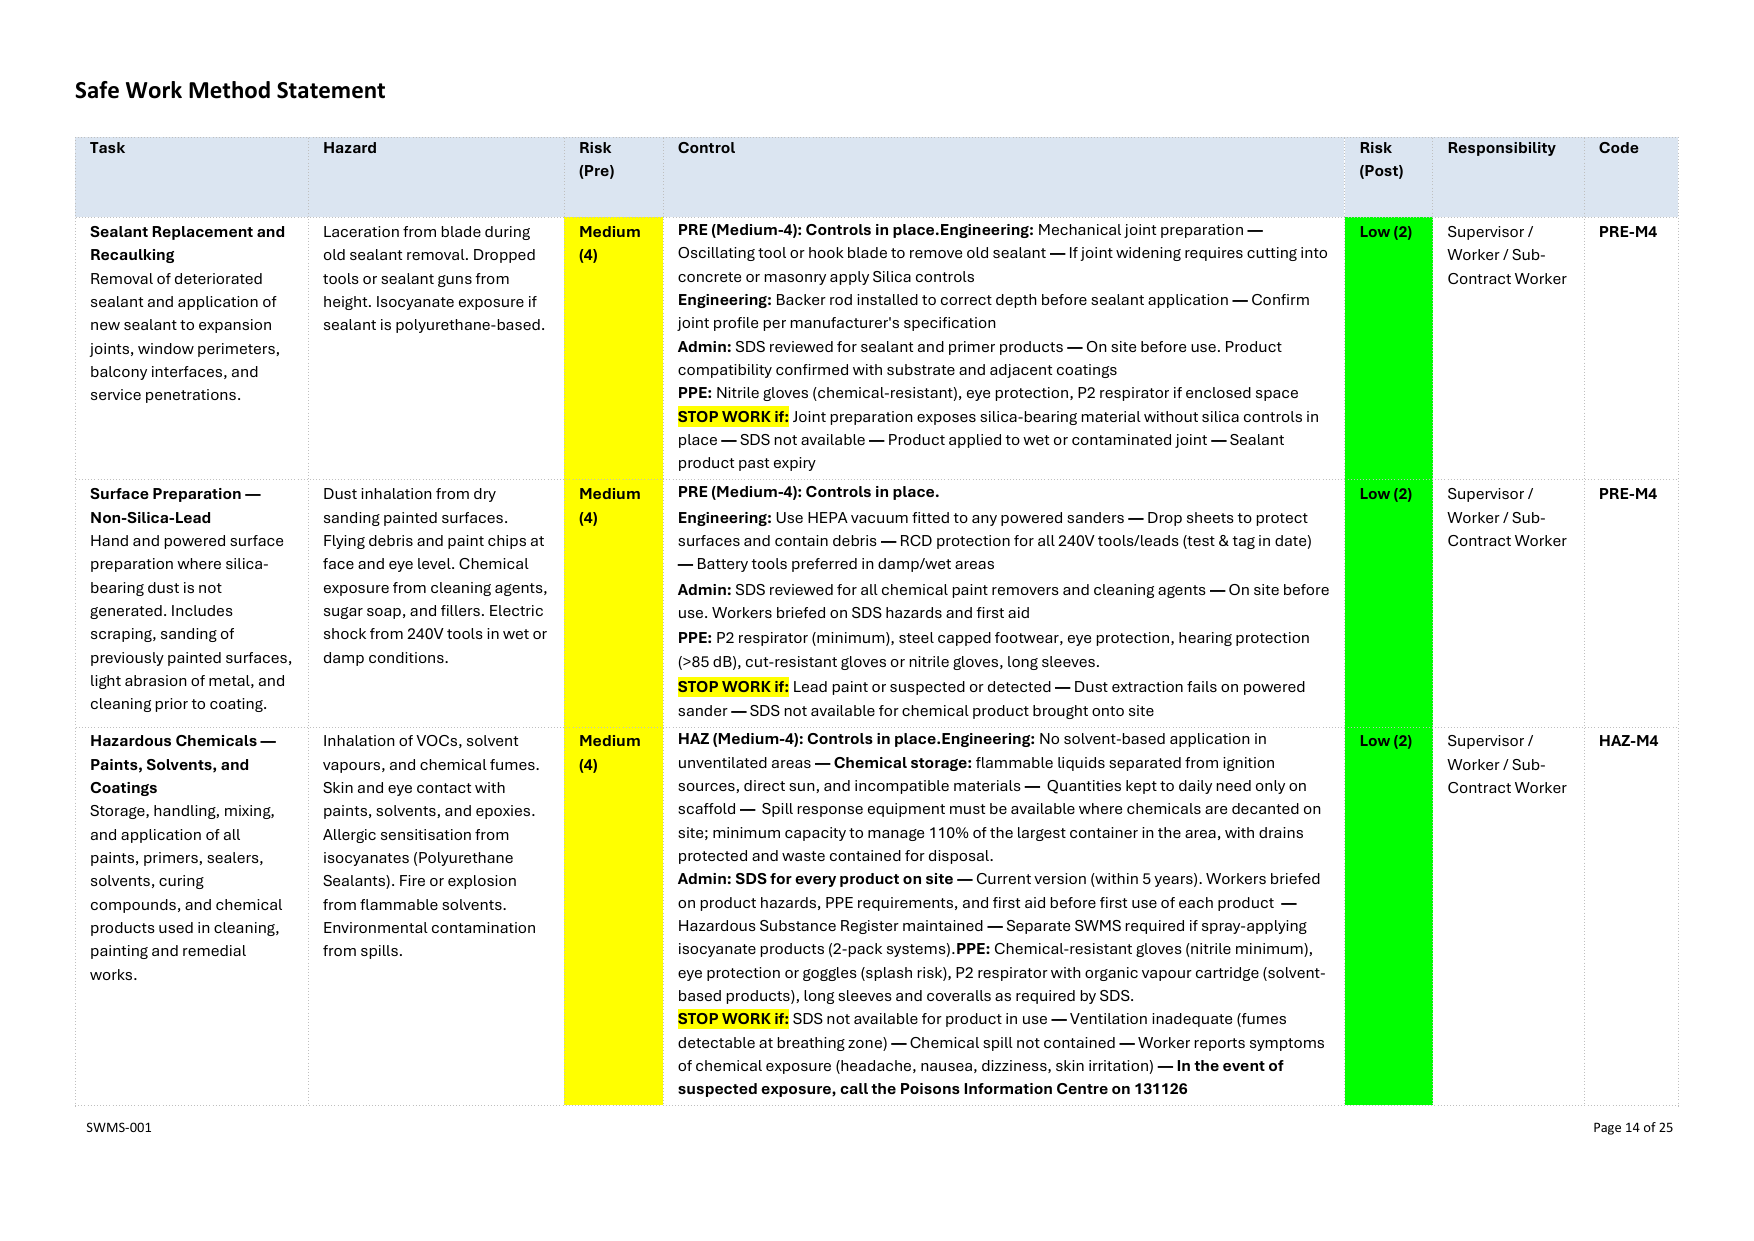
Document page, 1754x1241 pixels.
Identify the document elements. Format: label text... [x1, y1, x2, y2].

table_header Task [75, 137, 308, 217]
table_cell Supervisor / Worker / Sub-Contract Worker [1433, 727, 1584, 1105]
table_cell Low (2) [1345, 217, 1433, 479]
table_cell HAZ (Medium-4): Controls in place.Engineering: No solvent-based application in unventilated areas — Chemical storage: flammable liquids separated from ignition sources, direct sun, and incompatible materials — Quantities kept to daily need only on scaffold — Spill response equipment must be available where chemicals are decanted on site; minimum capacity to manage 110% of the largest container in the area, with drains protected and waste contained for disposal. Admin: SDS for every product on site — Current version (within 5 years). Workers briefed on product hazards, PPE requirements, and first aid before first use of each product — Hazardous Substance Register maintained — Separate SWMS required if spray-applying isocyanate products (2-pack systems).PPE: Chemical-resistant gloves (nitrile minimum), eye protection or goggles (splash risk), P2 respirator with organic vapour cartridge (solvent-based products), long sleeves and coveralls as required by SDS. STOP WORK if: SDS not available for product in use — Ventilation inadequate (fumes detectable at breathing zone) — Chemical spill not contained — Worker reports symptoms of chemical exposure (headache, nausea, dizziness, skin irritation) — In the event of suspected exposure, call the Poisons Information Centre on 131126 [663, 727, 1344, 1105]
table_cell Laceration from blade during old sealant removal. Dropped tools or sealant guns from height. Isocyanate exposure if sealant is polyurethane-based. [308, 217, 564, 479]
table_header Code [1584, 137, 1678, 217]
table_cell PRE-M4 [1584, 479, 1678, 727]
table_cell Medium (4) [564, 727, 663, 1105]
table_cell Dust inhalation from dry sanding painted surfaces. Flying debris and paint chips at face and eye level. Chemical exposure from cleaning agents, sugar soap, and fillers. Electric shock from 240V tools in wet or damp conditions. [308, 479, 564, 727]
table_cell Hazardous Chemicals — Paints, Solvents, and Coatings Storage, handling, mixing, and application of all paints, primers, sealers, solvents, curing compounds, and chemical products used in cleaning, painting and remedial works. [75, 727, 308, 1105]
table_cell PRE (Medium-4): Controls in place.Engineering: Mechanical joint preparation — Oscillating tool or hook blade to remove old sealant — If joint widening requires cutting into concrete or masonry apply Silica controls Engineering: Backer rod installed to correct depth before sealant application — Confirm joint profile per manufacturer's specification Admin: SDS reviewed for sealant and primer products — On site before use. Product compatibility confirmed with substrate and adjacent coatings PPE: Nitrile gloves (chemical-resistant), eye protection, P2 respirator if enclosed space STOP WORK if: Joint preparation exposes silica-bearing material without silica controls in place — SDS not available — Product applied to wet or contaminated joint — Sealant product past expiry [663, 217, 1344, 479]
table_cell Surface Preparation — Non-Silica-Lead Hand and powered surface preparation where silica-bearing dust is not generated. Includes scraping, sanding of previously painted surfaces, light abrasion of metal, and cleaning prior to coating. [75, 479, 308, 727]
table_header Responsibility [1433, 137, 1584, 217]
table_cell PRE (Medium-4): Controls in place. Engineering: Use HEPA vacuum fitted to any powered sanders — Drop sheets to protect surfaces and contain debris — RCD protection for all 240V tools/leads (test & tag in date) — Battery tools preferred in damp/wet areas Admin: SDS reviewed for all chemical paint removers and cleaning agents — On site before use. Workers briefed on SDS hazards and first aid PPE: P2 respirator (minimum), steel capped footwear, eye protection, hearing protection (>85 dB), cut-resistant gloves or nitrile gloves, long sleeves. STOP WORK if: Lead paint or suspected or detected — Dust extraction fails on powered sander — SDS not available for chemical product brought onto site [663, 479, 1344, 727]
table_cell PRE-M4 [1584, 217, 1678, 479]
table_cell Low (2) [1345, 479, 1433, 727]
table_cell Inhalation of VOCs, solvent vapours, and chemical fumes. Skin and eye contact with paints, solvents, and epoxies. Allergic sensitisation from isocyanates (Polyurethane Sealants). Fire or explosion from flammable solvents. Environmental contamination from spills. [308, 727, 564, 1105]
table_cell Medium (4) [564, 217, 663, 479]
table_cell Supervisor / Worker / Sub-Contract Worker [1433, 479, 1584, 727]
table_header Risk (Post) [1345, 137, 1433, 217]
table_cell Low (2) [1345, 727, 1433, 1105]
table_header Risk (Pre) [564, 137, 663, 217]
table_header Control [663, 137, 1344, 217]
table_cell Medium (4) [564, 479, 663, 727]
table_cell Sealant Replacement and Recaulking Removal of deteriorated sealant and application of new sealant to expansion joints, window perimeters, balcony interfaces, and service penetrations. [75, 217, 308, 479]
table_header Hazard [308, 137, 564, 217]
table_cell Supervisor / Worker / Sub-Contract Worker [1433, 217, 1584, 479]
table_cell HAZ-M4 [1584, 727, 1678, 1105]
